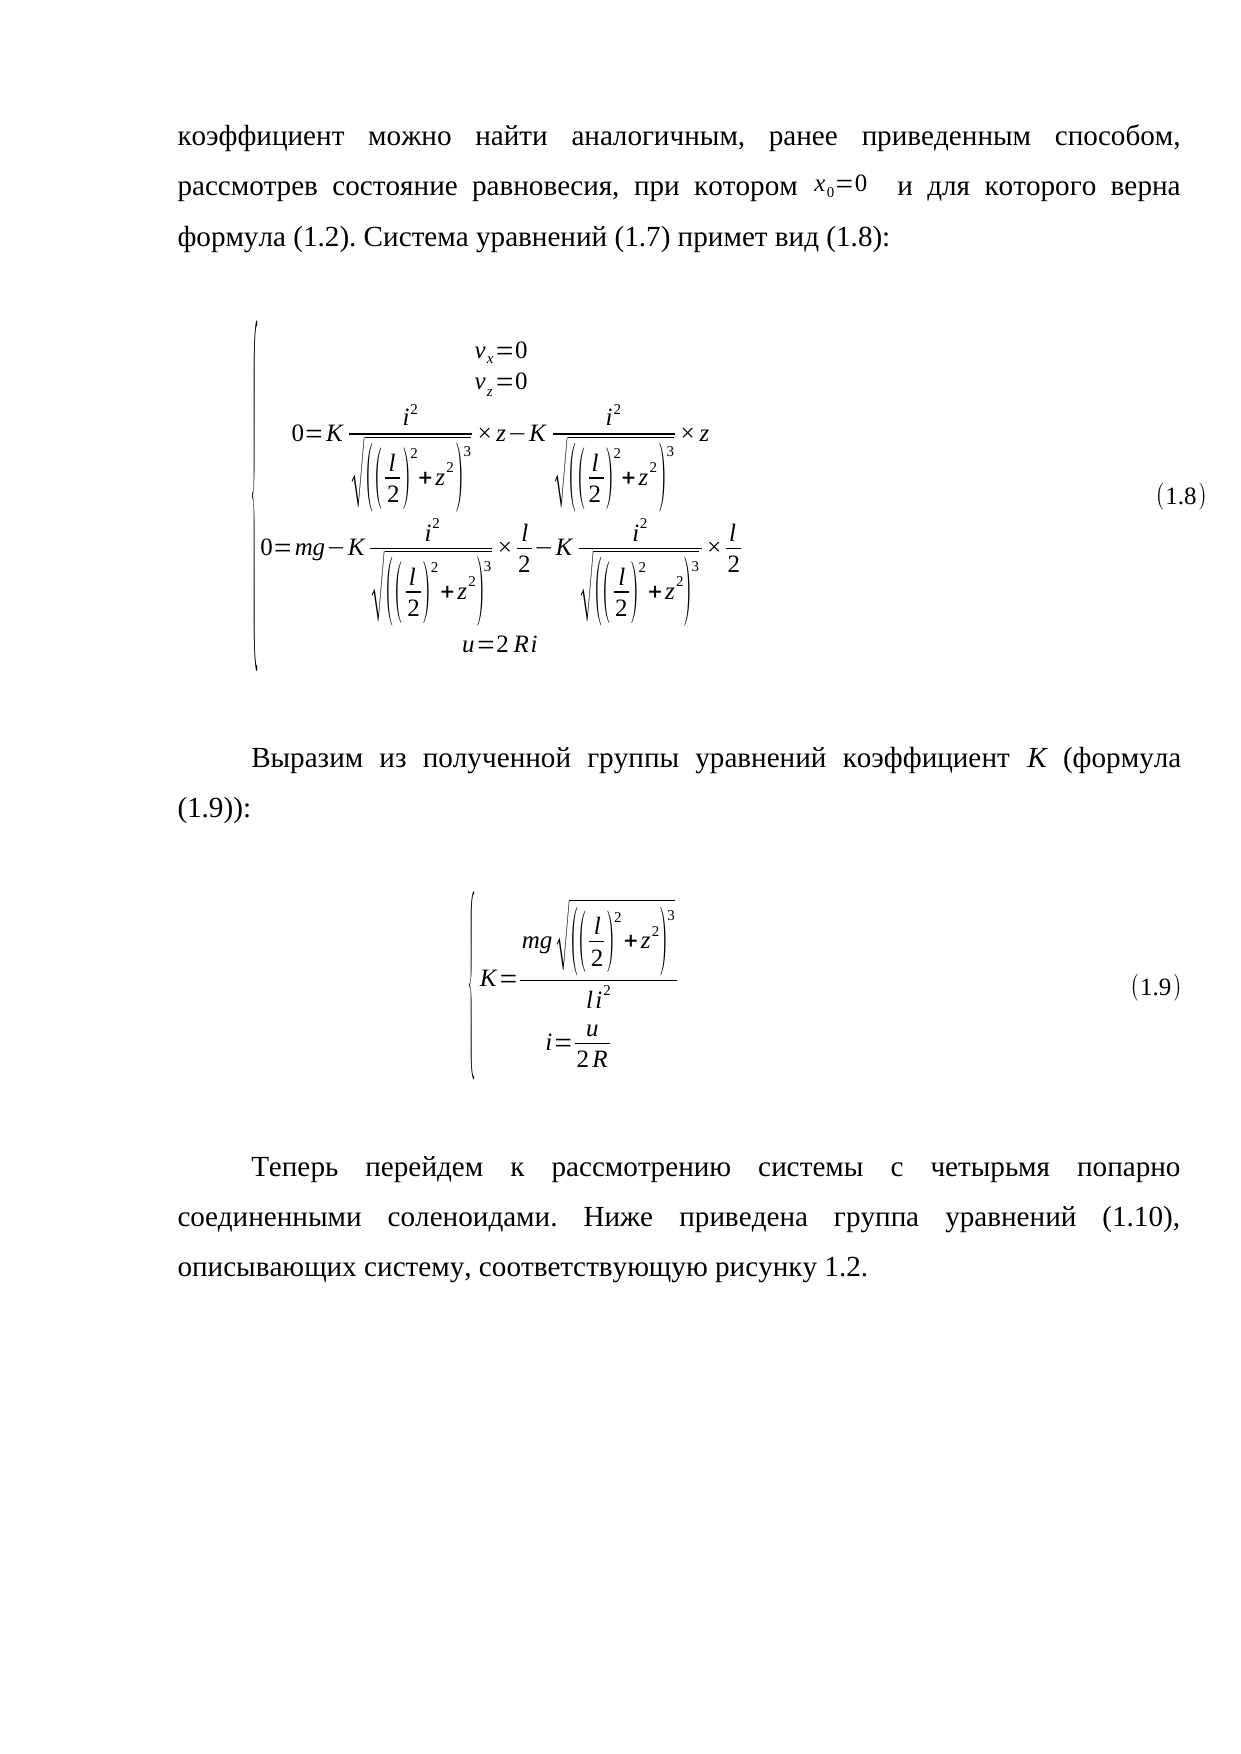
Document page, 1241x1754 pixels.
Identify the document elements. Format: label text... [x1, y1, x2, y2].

text Выразим из полученной группы уравнений коэффициент K (формула (1.9)): [177, 740, 1181, 824]
text Теперь перейдем к рассмотрению системы с четырьмя попарно соединенными соленоидами. Ниже приведена группа уравнений (1.10), описывающих систему, соответствующую рисунку 1.2. [177, 1149, 1181, 1283]
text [177, 118, 1181, 252]
